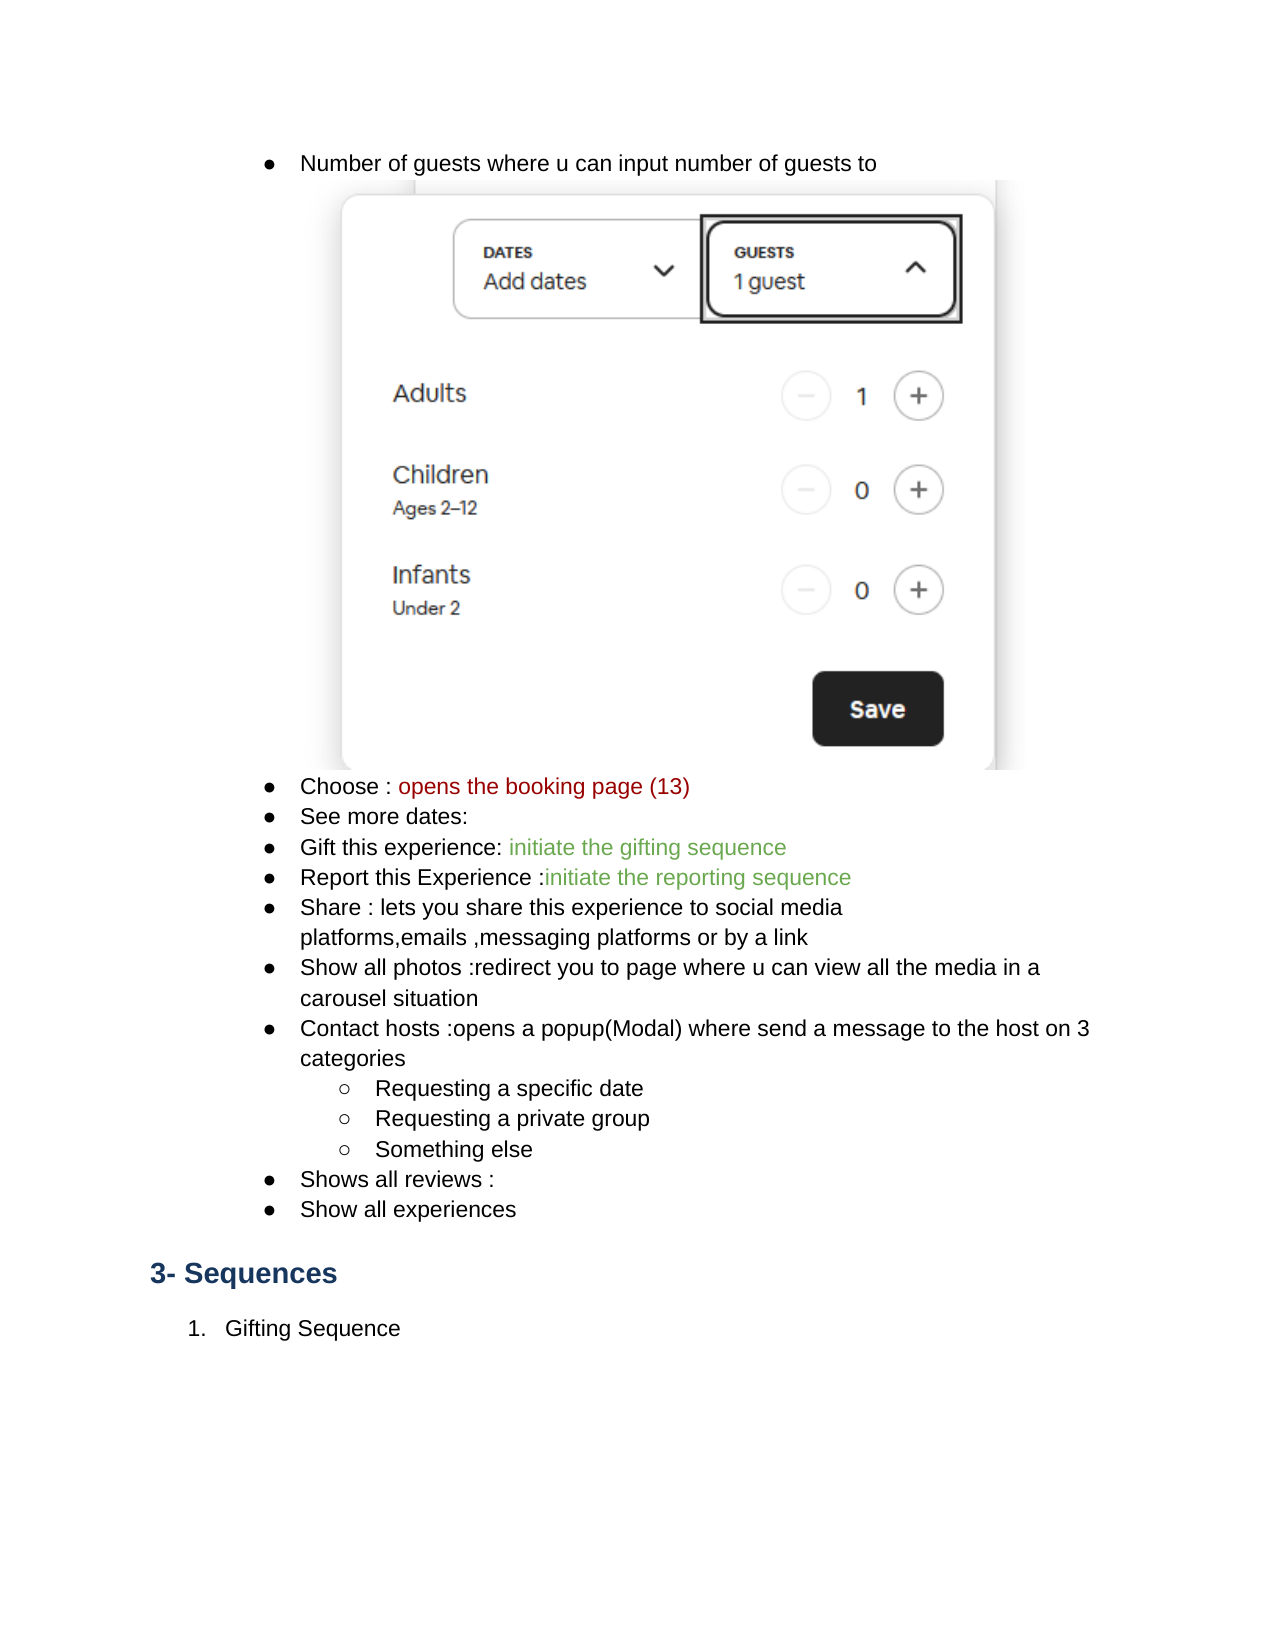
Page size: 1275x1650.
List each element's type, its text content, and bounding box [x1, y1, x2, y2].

list Requesting a specific date [337, 1075, 1125, 1102]
list Gift this experience: initiate the gifting sequence [262, 833, 1125, 860]
list Contact hosts :opens a popup(Modal) where send a message to the host on 3 categories [262, 1015, 1125, 1071]
picture [300, 180, 1027, 770]
list Show all photos :redirect you to page where u can view all the media in a carousel situation [262, 954, 1125, 1011]
list Report this Experience :initiate the reporting sequence [262, 864, 1125, 890]
list See more dates: [262, 803, 1125, 830]
text 3- Sequences [150, 1256, 1125, 1290]
list Gifting Sequence [187, 1315, 1125, 1341]
list Shows all reviews : [262, 1166, 1125, 1192]
list Something else [337, 1136, 1125, 1162]
list Requesting a private group [337, 1105, 1125, 1132]
list Share : lets you share this experience to social media platforms,emails ,messaging platforms or by a link [262, 894, 1125, 951]
list Choose : opens the booking page (13) [262, 773, 1125, 799]
list Show all experiences [262, 1196, 1125, 1222]
